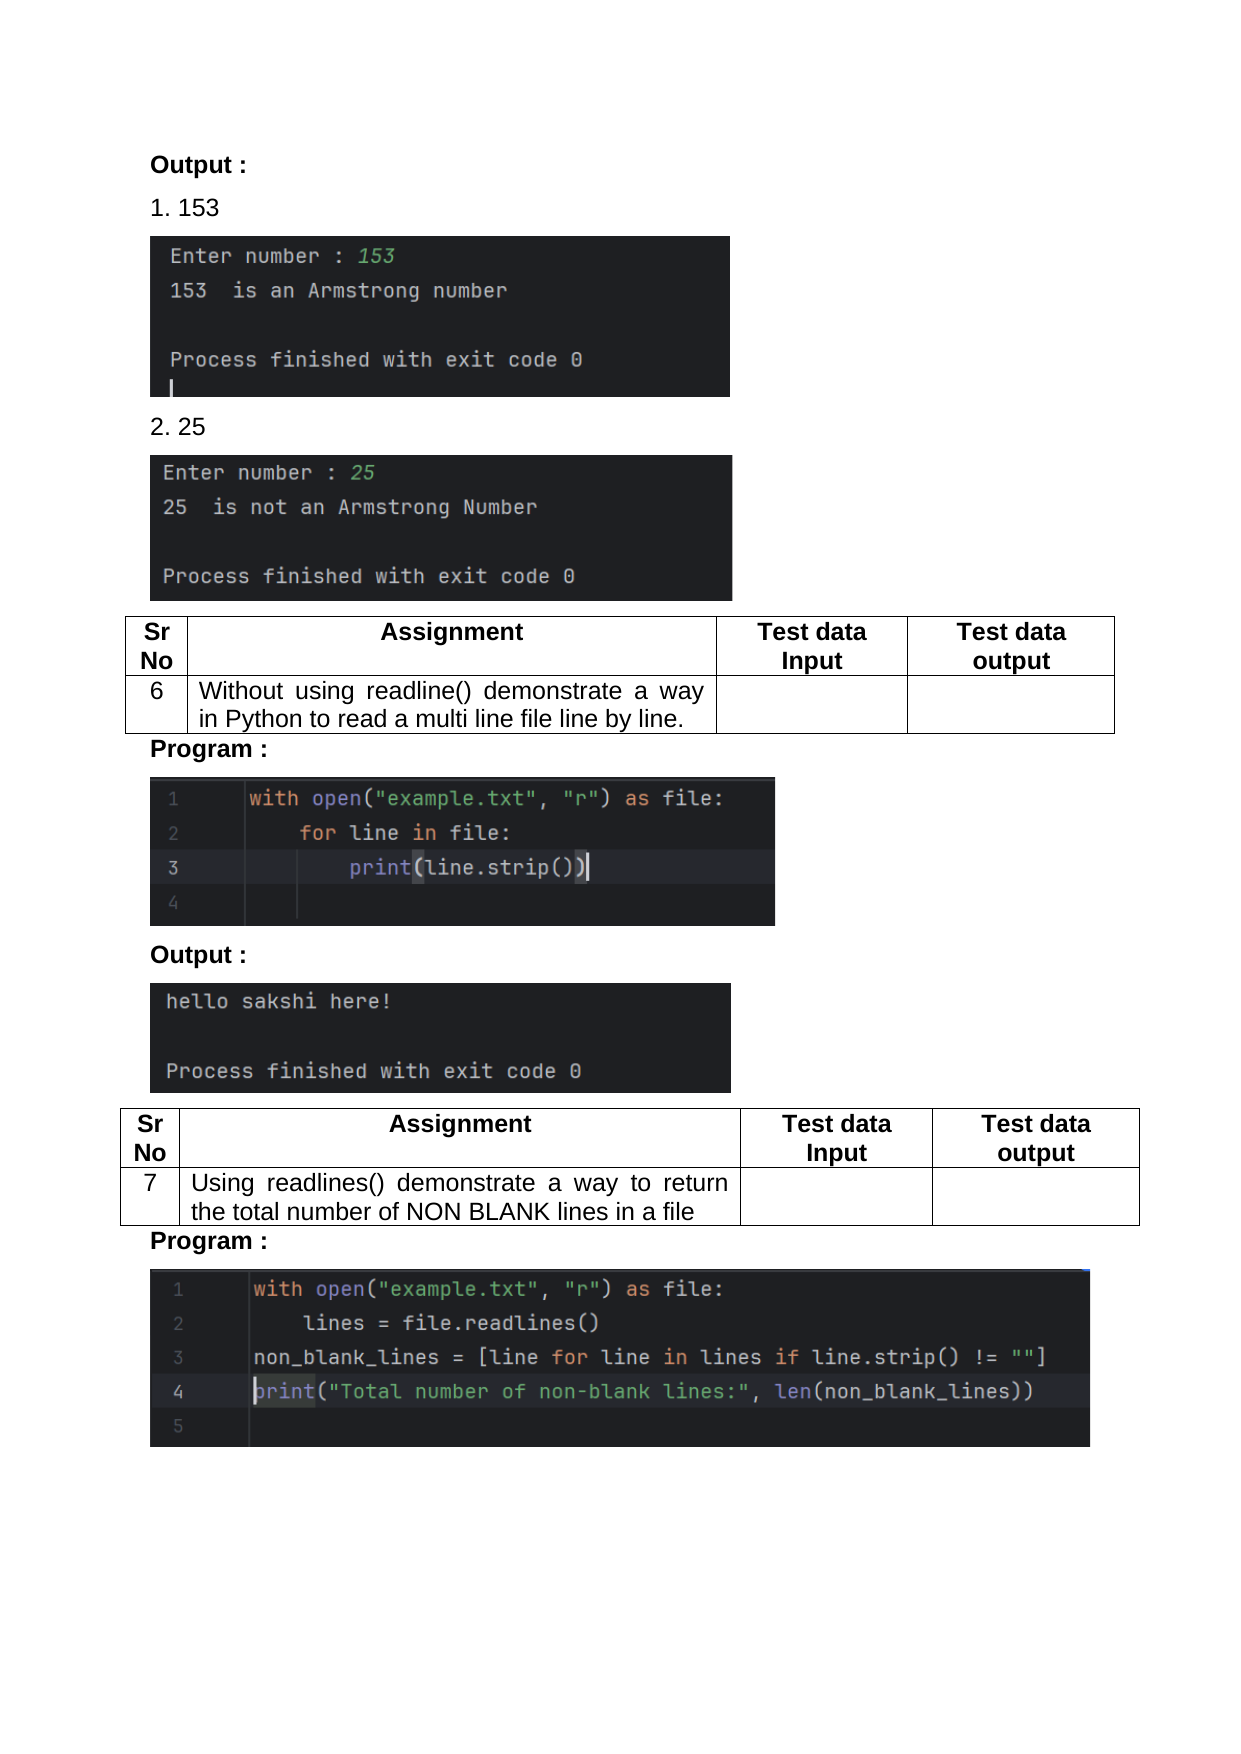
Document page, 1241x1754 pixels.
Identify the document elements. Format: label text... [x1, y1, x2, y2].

table_header Assignment [180, 1109, 740, 1167]
table_cell 6 [126, 676, 187, 733]
picture [150, 236, 730, 397]
picture [150, 777, 775, 926]
text Output : [150, 150, 1090, 179]
table_cell Without using readline() demonstrate a way in Python to read a multi line file line by line. [188, 676, 716, 733]
table_header Test data output [908, 617, 1114, 674]
text Program : [150, 734, 1090, 763]
picture [150, 1269, 1091, 1447]
picture [150, 455, 733, 601]
table_cell Using readlines() demonstrate a way to return the total number of NON BLANK lines in a file [180, 1168, 740, 1225]
table_cell [933, 1168, 1139, 1225]
table_cell [741, 1168, 932, 1225]
table_header Test data Input [741, 1109, 932, 1167]
table_header Sr No [121, 1109, 179, 1167]
picture [150, 983, 731, 1093]
table_header Sr No [126, 617, 187, 674]
text Output : [150, 940, 1090, 969]
table_header Test data output [933, 1109, 1139, 1167]
table_cell [908, 676, 1114, 733]
table_cell 7 [121, 1168, 179, 1225]
text 1. 153 [150, 193, 1090, 222]
text 2. 25 [150, 412, 1090, 441]
table_header Test data Input [717, 617, 907, 674]
table_header Assignment [188, 617, 716, 674]
table_cell [717, 676, 907, 733]
text Program : [150, 1226, 1090, 1255]
